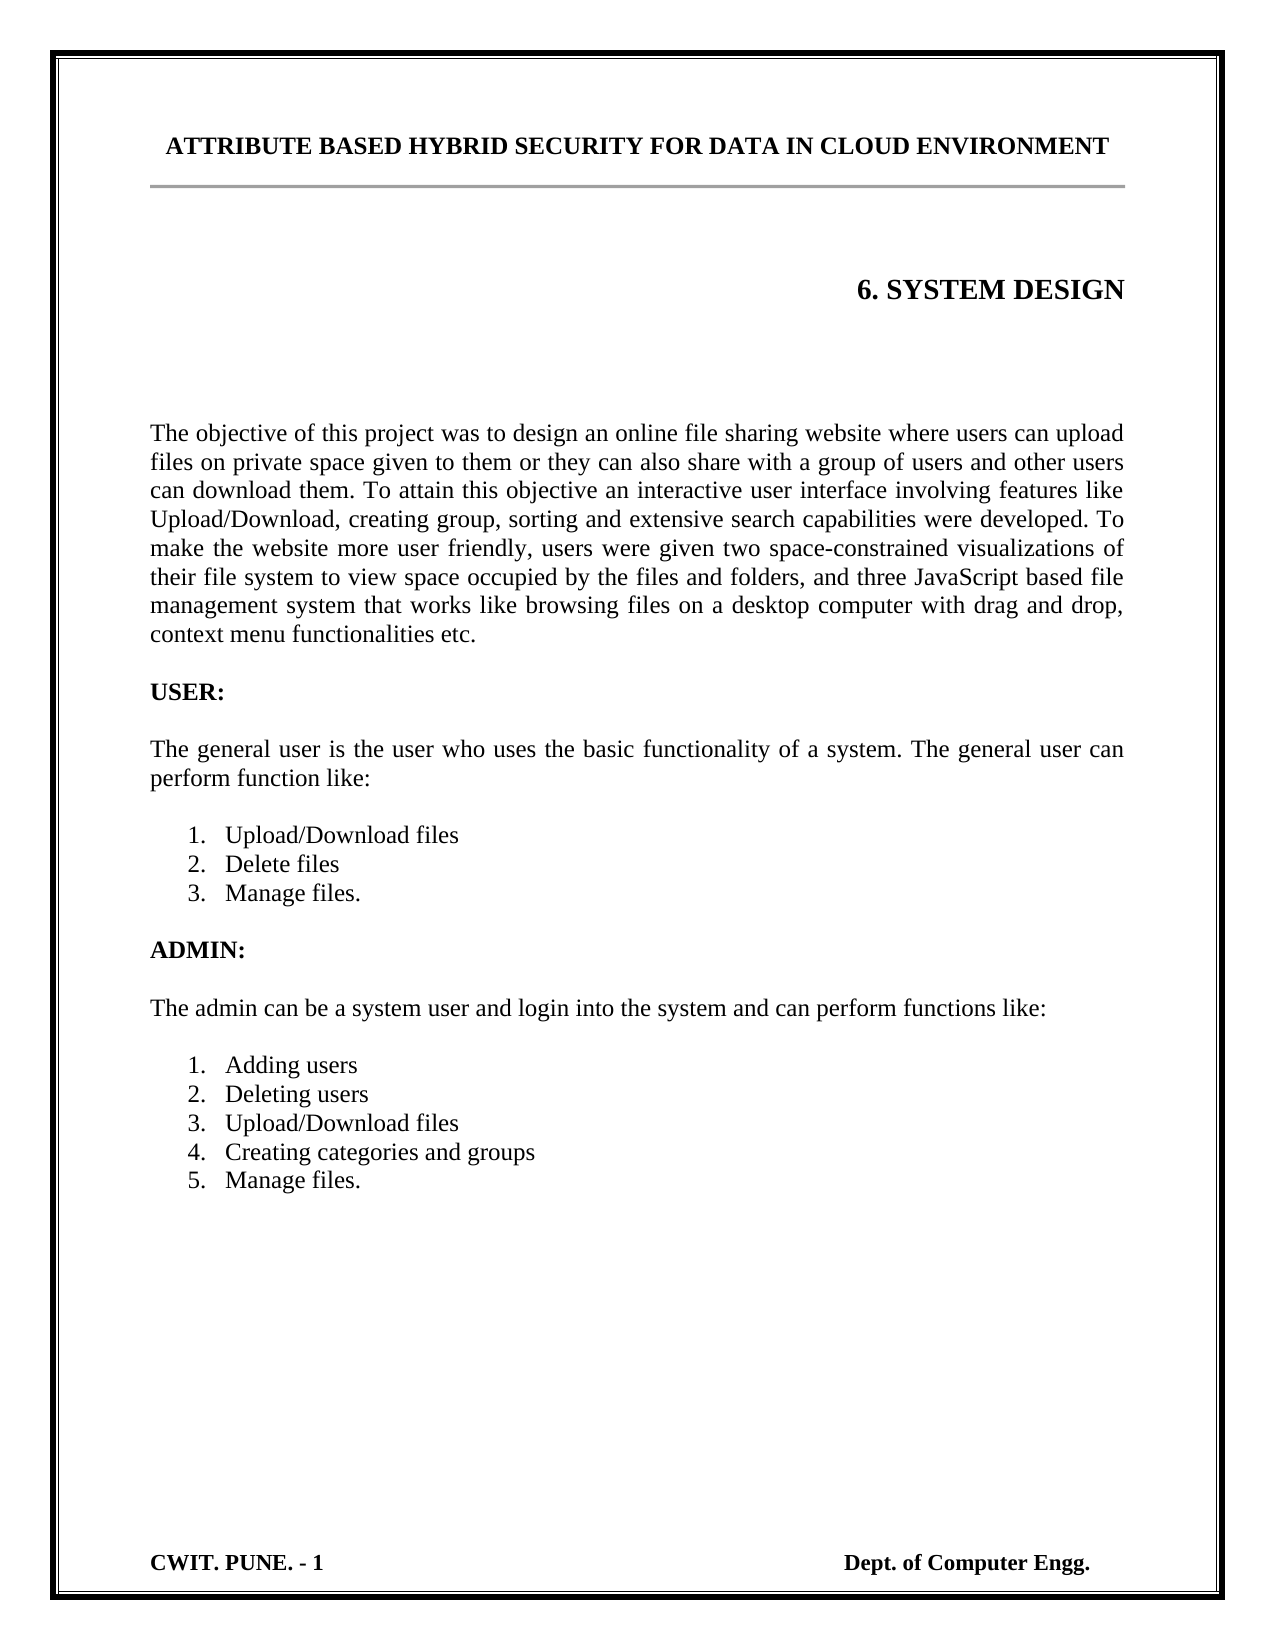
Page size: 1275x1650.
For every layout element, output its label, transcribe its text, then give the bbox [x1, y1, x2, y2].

list Delete files [187, 849, 1125, 878]
list Manage files. [187, 1165, 1125, 1194]
text The general user is the user who uses the basic functionality of a system. The general user can perform function like: [150, 734, 1125, 792]
text ADMIN: [150, 935, 1125, 964]
list Creating categories and groups [187, 1137, 1125, 1165]
text The objective of this project was to design an online file sharing website where users can upload files on private space given to them or they can also share with a group of users and other users can download them. To attain this objective an interactive user interface involving features like Upload/Download, creating group, sorting and extensive search capabilities were developed. To make the website more user friendly, users were given two space-constrained visualizations of their file system to view space occupied by the files and folders, and three JavaScript based file management system that works like browsing files on a desktop computer with drag and drop, context menu functionalities etc. [150, 418, 1125, 648]
list Deleting users [187, 1079, 1125, 1108]
list Upload/Download files [187, 820, 1125, 849]
list Upload/Download files [187, 1108, 1125, 1137]
text USER: [150, 677, 1125, 705]
text 6. SYSTEM DESIGN [150, 272, 1125, 306]
text The admin can be a system user and login into the system and can perform functions like: [150, 993, 1125, 1022]
list Manage files. [187, 878, 1125, 907]
list Adding users [187, 1050, 1125, 1079]
